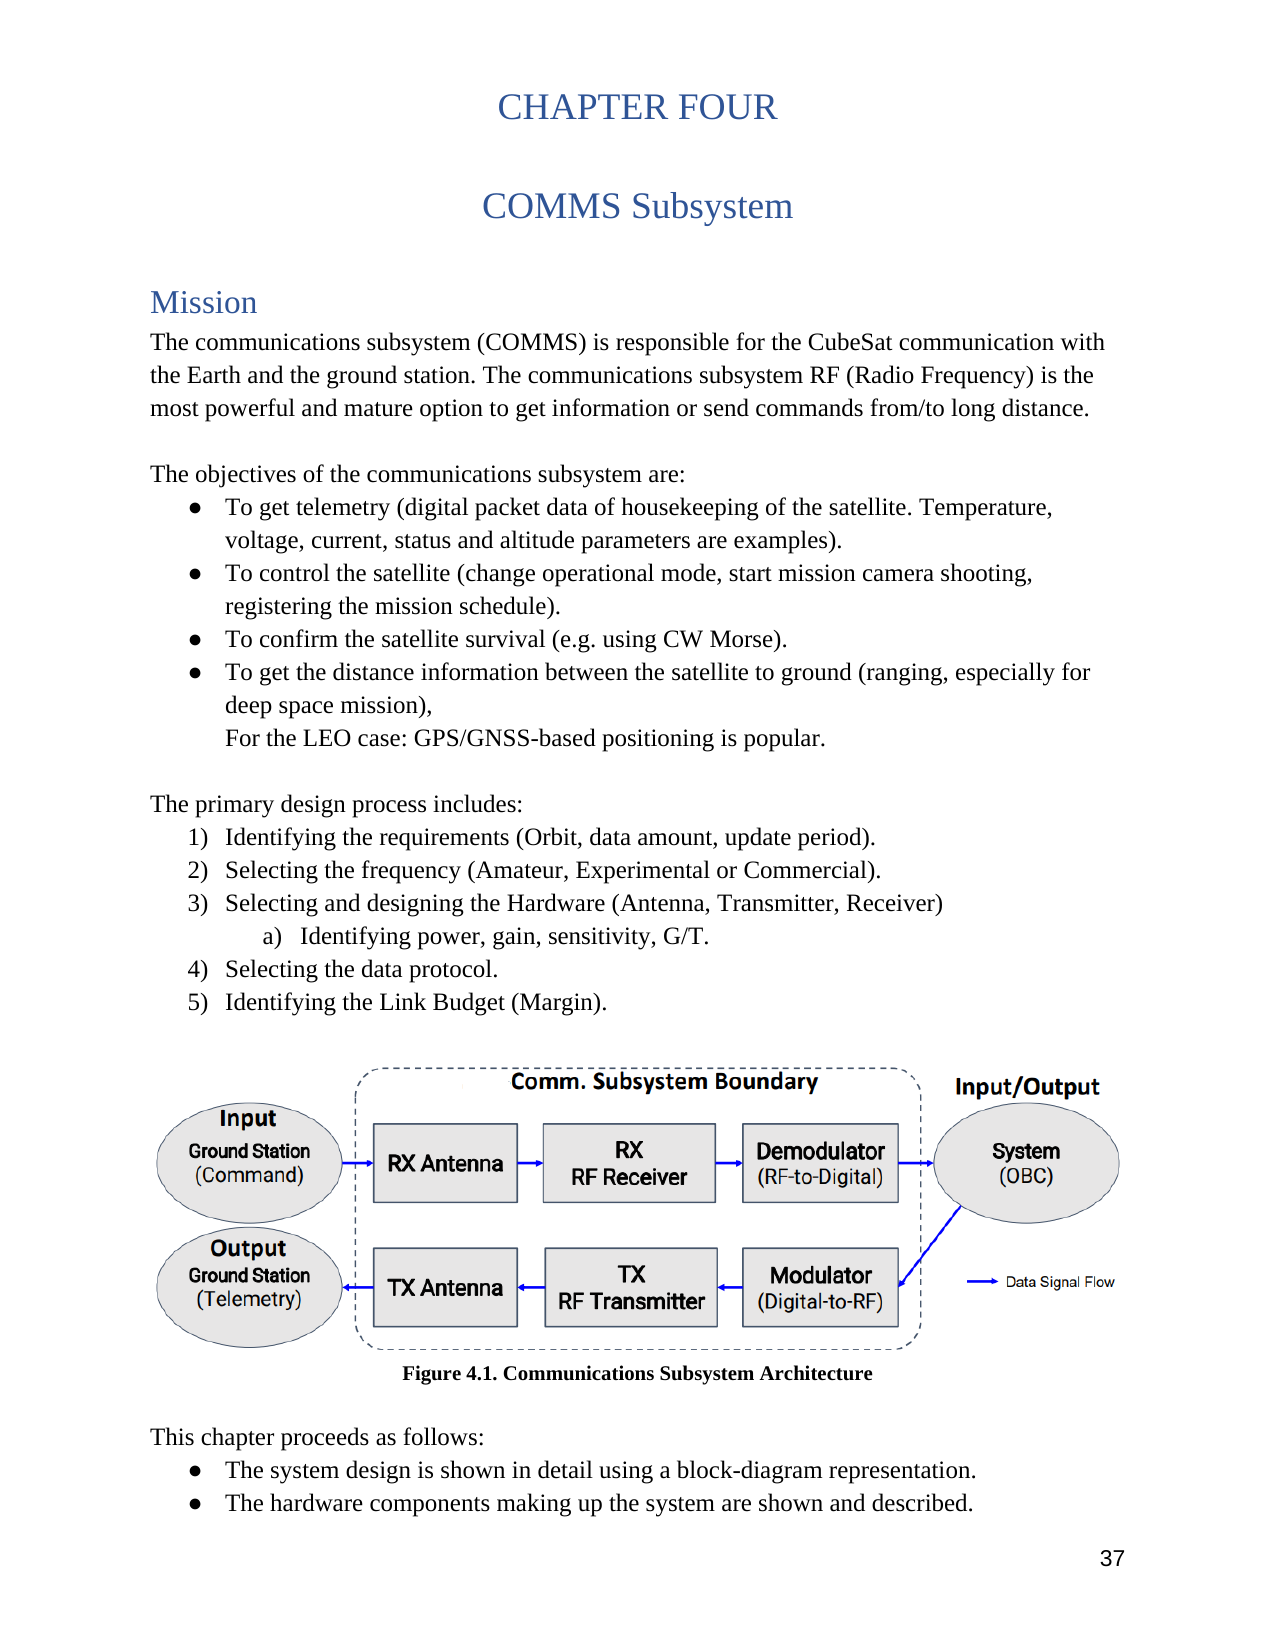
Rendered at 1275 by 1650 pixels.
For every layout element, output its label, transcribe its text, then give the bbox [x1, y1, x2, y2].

list The system design is shown in detail using a block-diagram representation. [187, 1455, 1125, 1484]
text The objectives of the communications subsystem are: [150, 459, 1125, 488]
list Identifying the Link Budget (Margin). [187, 987, 1125, 1016]
text COMMS Subsystem [150, 183, 1125, 227]
list Selecting and designing the Hardware (Antenna, Transmitter, Receiver) [187, 888, 1125, 917]
text The primary design process includes: [150, 789, 1125, 818]
text Figure 4.1. Communications Subsystem Architecture [150, 1361, 1125, 1385]
list Selecting the data protocol. [187, 954, 1125, 983]
list To control the satellite (change operational mode, start mission camera shooting, registering the mission schedule). [187, 558, 1125, 620]
list The hardware components making up the system are shown and described. [187, 1488, 1125, 1517]
list To get the distance information between the satellite to ground (ranging, especially for deep space mission), [187, 657, 1125, 719]
text CHAPTER FOUR [150, 84, 1125, 127]
text The communications subsystem (COMMS) is responsible for the CubeSat communication with the Earth and the ground station. The communications subsystem RF (Radio Frequency) is the most powerful and mature option to get information or send commands from/to long distance. [150, 327, 1125, 422]
text For the LEO case: GPS/GNSS-based positioning is popular. [225, 723, 1125, 752]
list Identifying power, gain, sensitivity, G/T. [262, 921, 1125, 950]
text This chapter proceeds as follows: [150, 1422, 1125, 1451]
list To confirm the satellite survival (e.g. using CW Morse). [187, 624, 1125, 653]
picture [150, 1053, 1125, 1358]
list Selecting the frequency (Amateur, Experimental or Commercial). [187, 855, 1125, 884]
text Mission [150, 283, 1125, 321]
list To get telemetry (digital packet data of housekeeping of the satellite. Temperature, voltage, current, status and altitude parameters are examples). [187, 492, 1125, 554]
list Identifying the requirements (Orbit, data amount, update period). [187, 822, 1125, 851]
